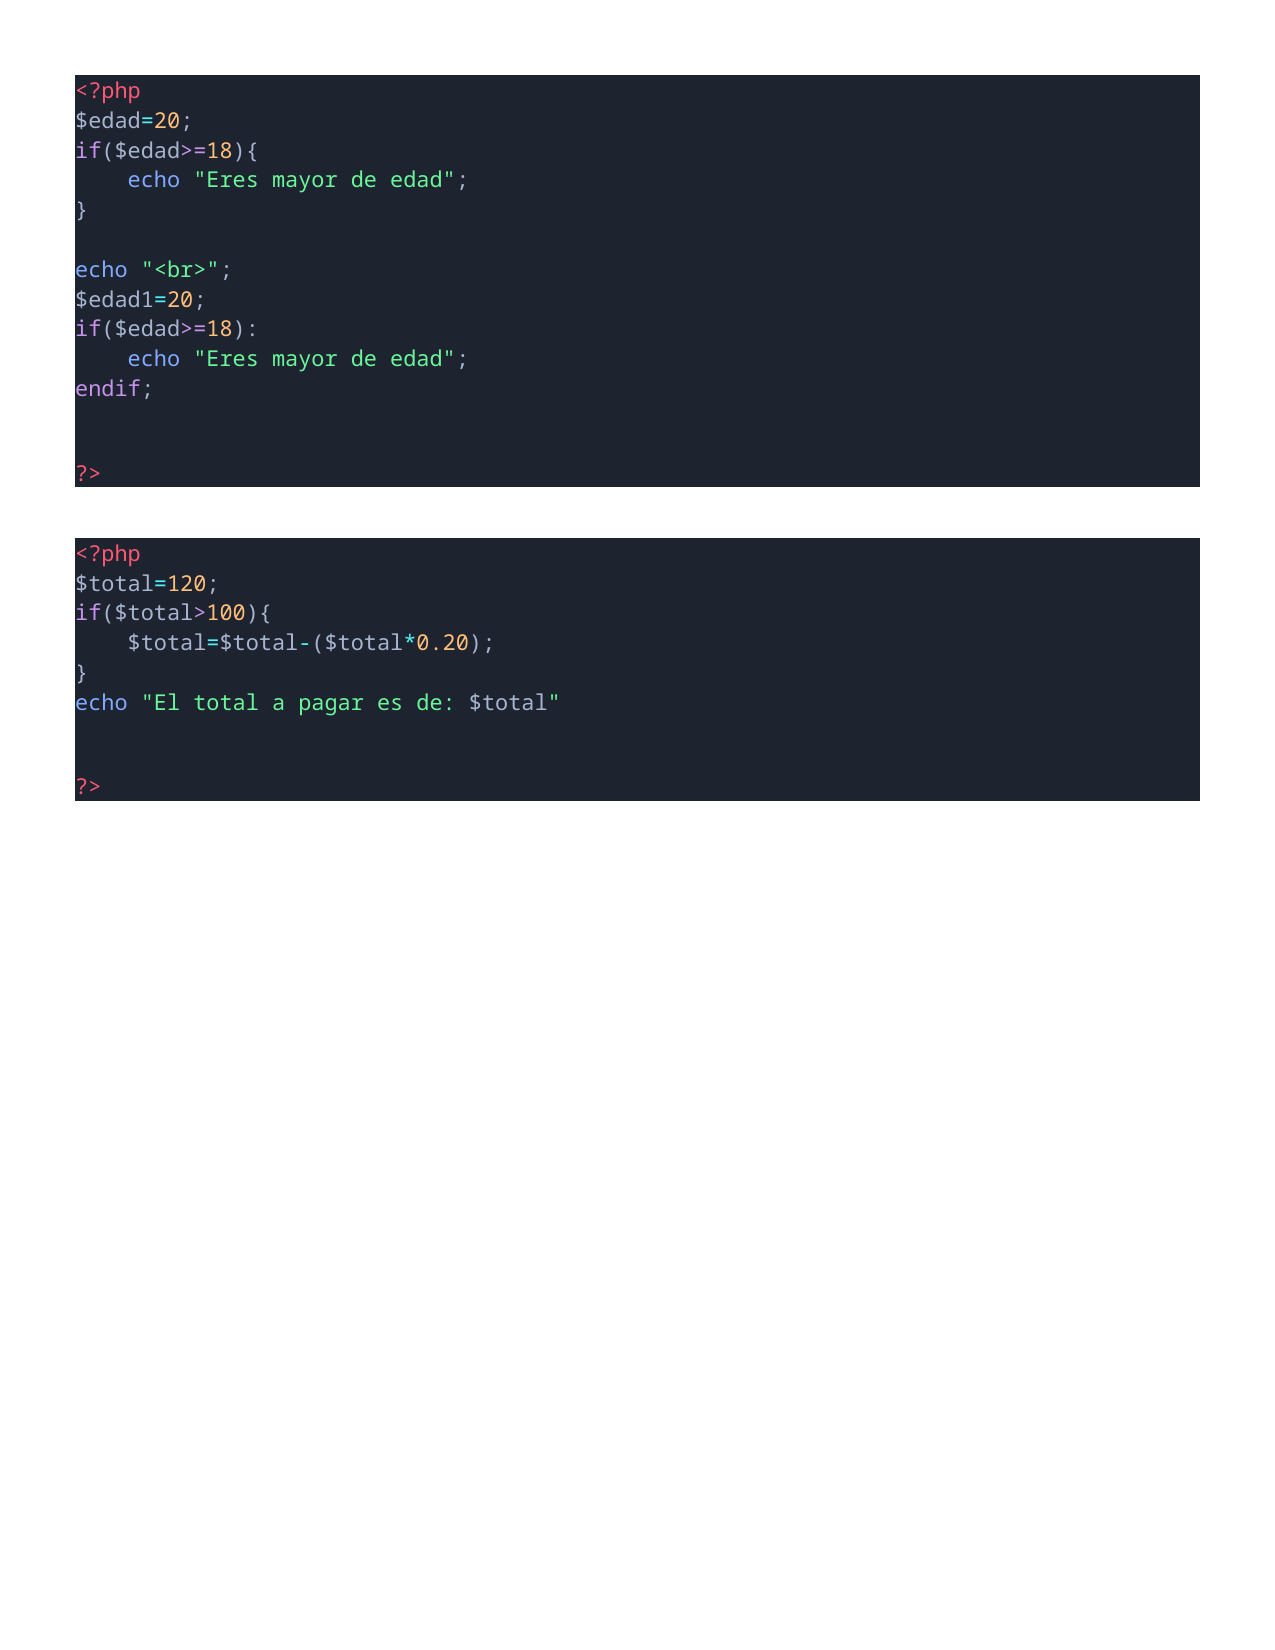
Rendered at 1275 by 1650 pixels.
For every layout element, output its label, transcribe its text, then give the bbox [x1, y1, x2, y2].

text echo "El total a pagar es de: $total" [75, 687, 1200, 716]
text $total=$total-($total*0.20); [75, 627, 1200, 657]
text echo "<br>"; [75, 254, 1200, 283]
text if($edad>=18): [75, 313, 1200, 343]
text } [75, 657, 1200, 687]
text ?> [75, 771, 1200, 801]
text $edad1=20; [75, 283, 1200, 313]
text $total=120; [75, 567, 1200, 597]
text echo "Eres mayor de edad"; [75, 343, 1200, 373]
text <?php [75, 75, 1200, 105]
text echo "Eres mayor de edad"; [75, 164, 1200, 194]
text if($total>100){ [75, 597, 1200, 627]
text ?> [75, 457, 1200, 487]
text endif; [75, 373, 1200, 403]
text } [75, 194, 1200, 224]
text $edad=20; [75, 105, 1200, 134]
text if($edad>=18){ [75, 134, 1200, 164]
text <?php [75, 538, 1200, 567]
